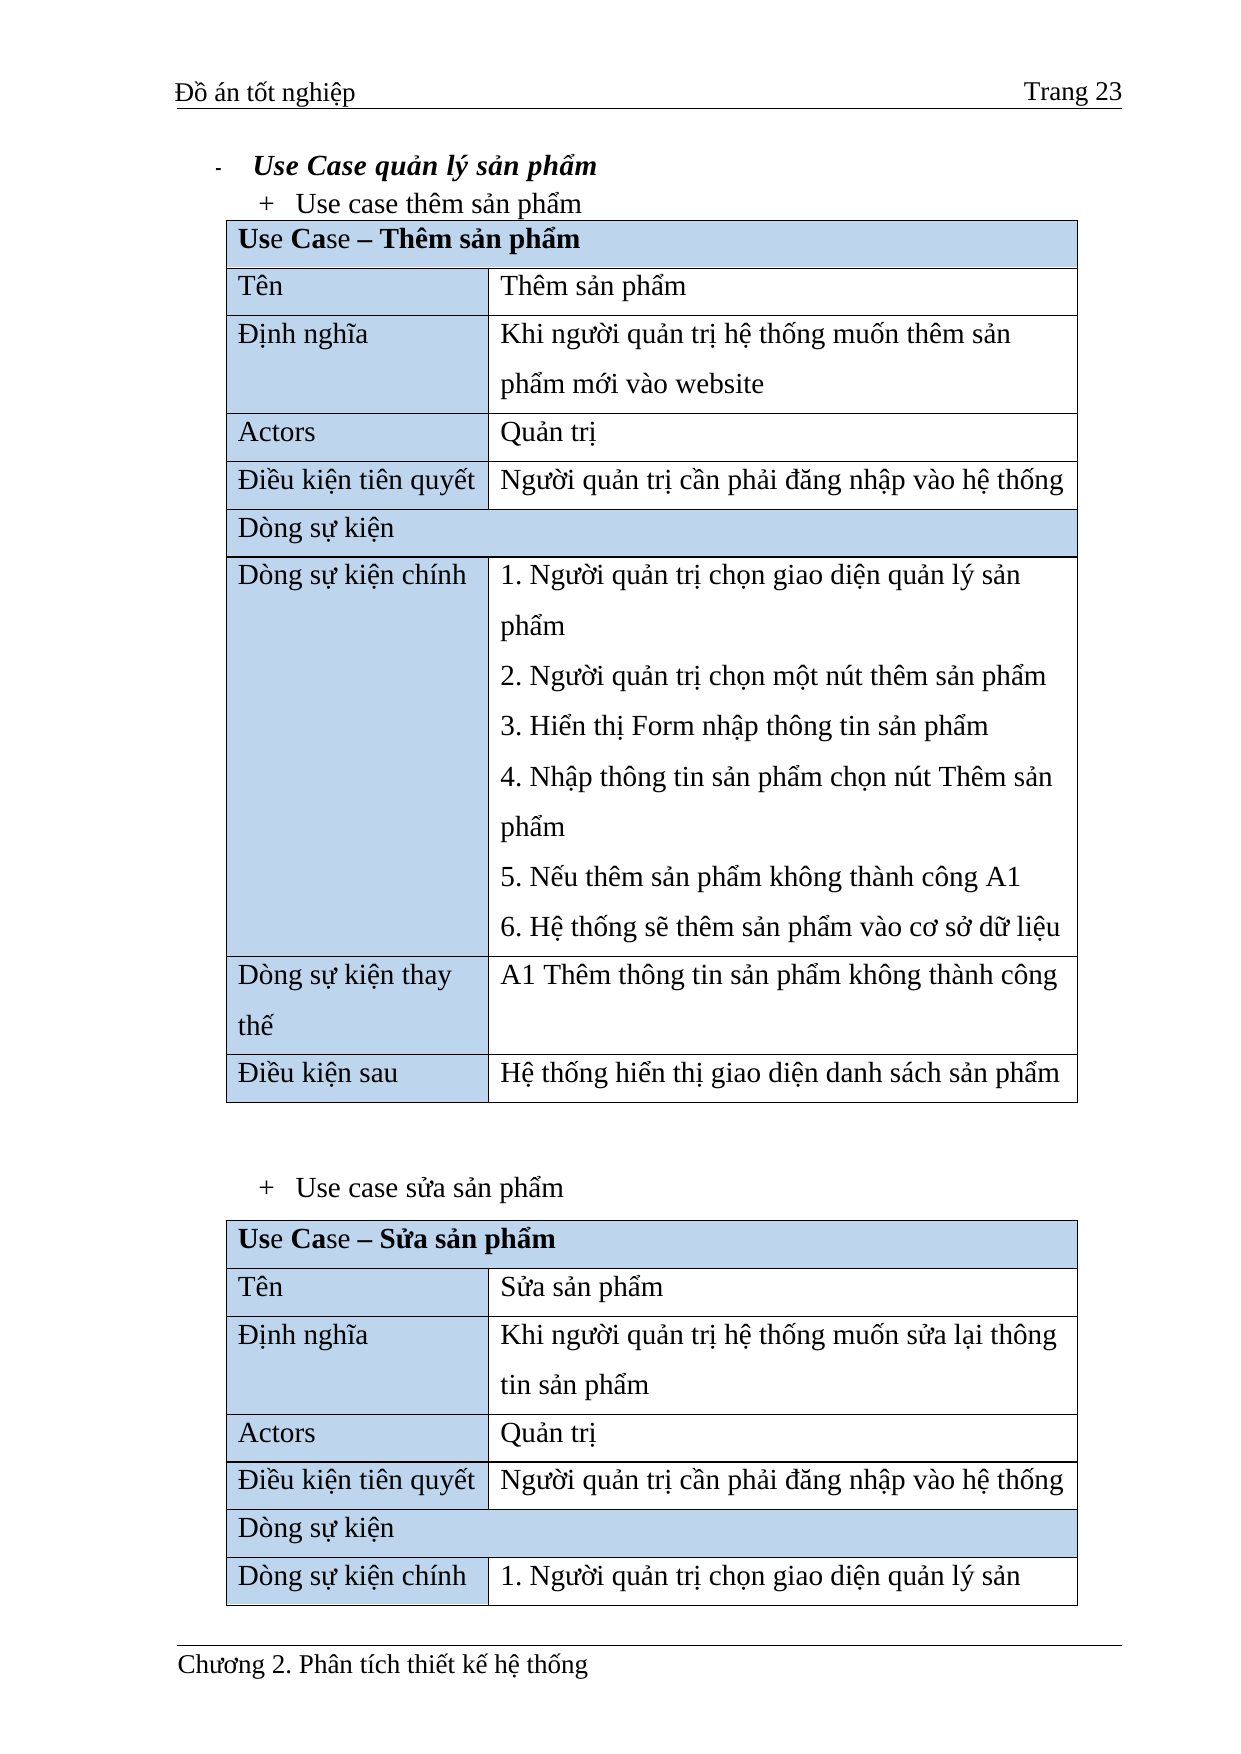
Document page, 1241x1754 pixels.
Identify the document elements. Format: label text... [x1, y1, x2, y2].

table_cell Dòng sự kiện chính [227, 1558, 488, 1604]
table_cell Tên [227, 1269, 488, 1316]
table_cell Người quản trị cần phải đăng nhập vào hệ thống [489, 462, 1077, 509]
table_cell Thêm sản phẩm [489, 269, 1077, 315]
list Use case thêm sản phẩm [258, 186, 1122, 220]
table_cell Định nghĩa [227, 1317, 488, 1414]
table_cell Dòng sự kiện [227, 510, 1077, 556]
table_cell Định nghĩa [227, 316, 488, 413]
table_cell Dòng sự kiện [227, 1510, 1077, 1557]
table_header Use Case – Thêm sản phẩm [227, 221, 1077, 267]
table_cell Điều kiện tiên quyết [227, 462, 488, 509]
table_cell Điều kiện tiên quyết [227, 1463, 488, 1509]
table_cell Sửa sản phẩm [489, 1269, 1077, 1316]
table_cell Người quản trị cần phải đăng nhập vào hệ thống [489, 1463, 1077, 1509]
table_cell Quản trị [489, 1415, 1077, 1461]
table_cell Quản trị [489, 414, 1077, 461]
table_cell Điều kiện sau [227, 1055, 488, 1102]
table_cell Tên [227, 269, 488, 315]
table_cell 1. Người quản trị chọn giao diện quản lý sản phẩm 2. Người quản trị chọn một nút thêm sản phẩm 3. Hiển thị Form nhập thông tin sản phẩm 4. Nhập thông tin sản phẩm chọn nút Thêm sản phẩm 5. Nếu thêm sản phẩm không thành công A1 6. Hệ thống sẽ thêm sản phẩm vào cơ sở dữ liệu [489, 558, 1077, 956]
table_cell Dòng sự kiện chính [227, 558, 488, 956]
table_cell Hệ thống hiển thị giao diện danh sách sản phẩm [489, 1055, 1077, 1102]
table_header Use Case – Sửa sản phẩm [227, 1221, 1077, 1268]
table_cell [489, 1558, 1077, 1604]
table_cell Actors [227, 414, 488, 461]
list Use Case quản lý sản phẩm [215, 148, 1122, 181]
table_cell Actors [227, 1415, 488, 1461]
list Use case sửa sản phẩm [258, 1170, 1122, 1203]
table_cell Khi người quản trị hệ thống muốn thêm sản phẩm mới vào website [489, 316, 1077, 413]
table_cell A1 Thêm thông tin sản phẩm không thành công [489, 957, 1077, 1054]
table_cell Dòng sự kiện thay thế [227, 957, 488, 1054]
table_cell Khi người quản trị hệ thống muốn sửa lại thông tin sản phẩm [489, 1317, 1077, 1414]
